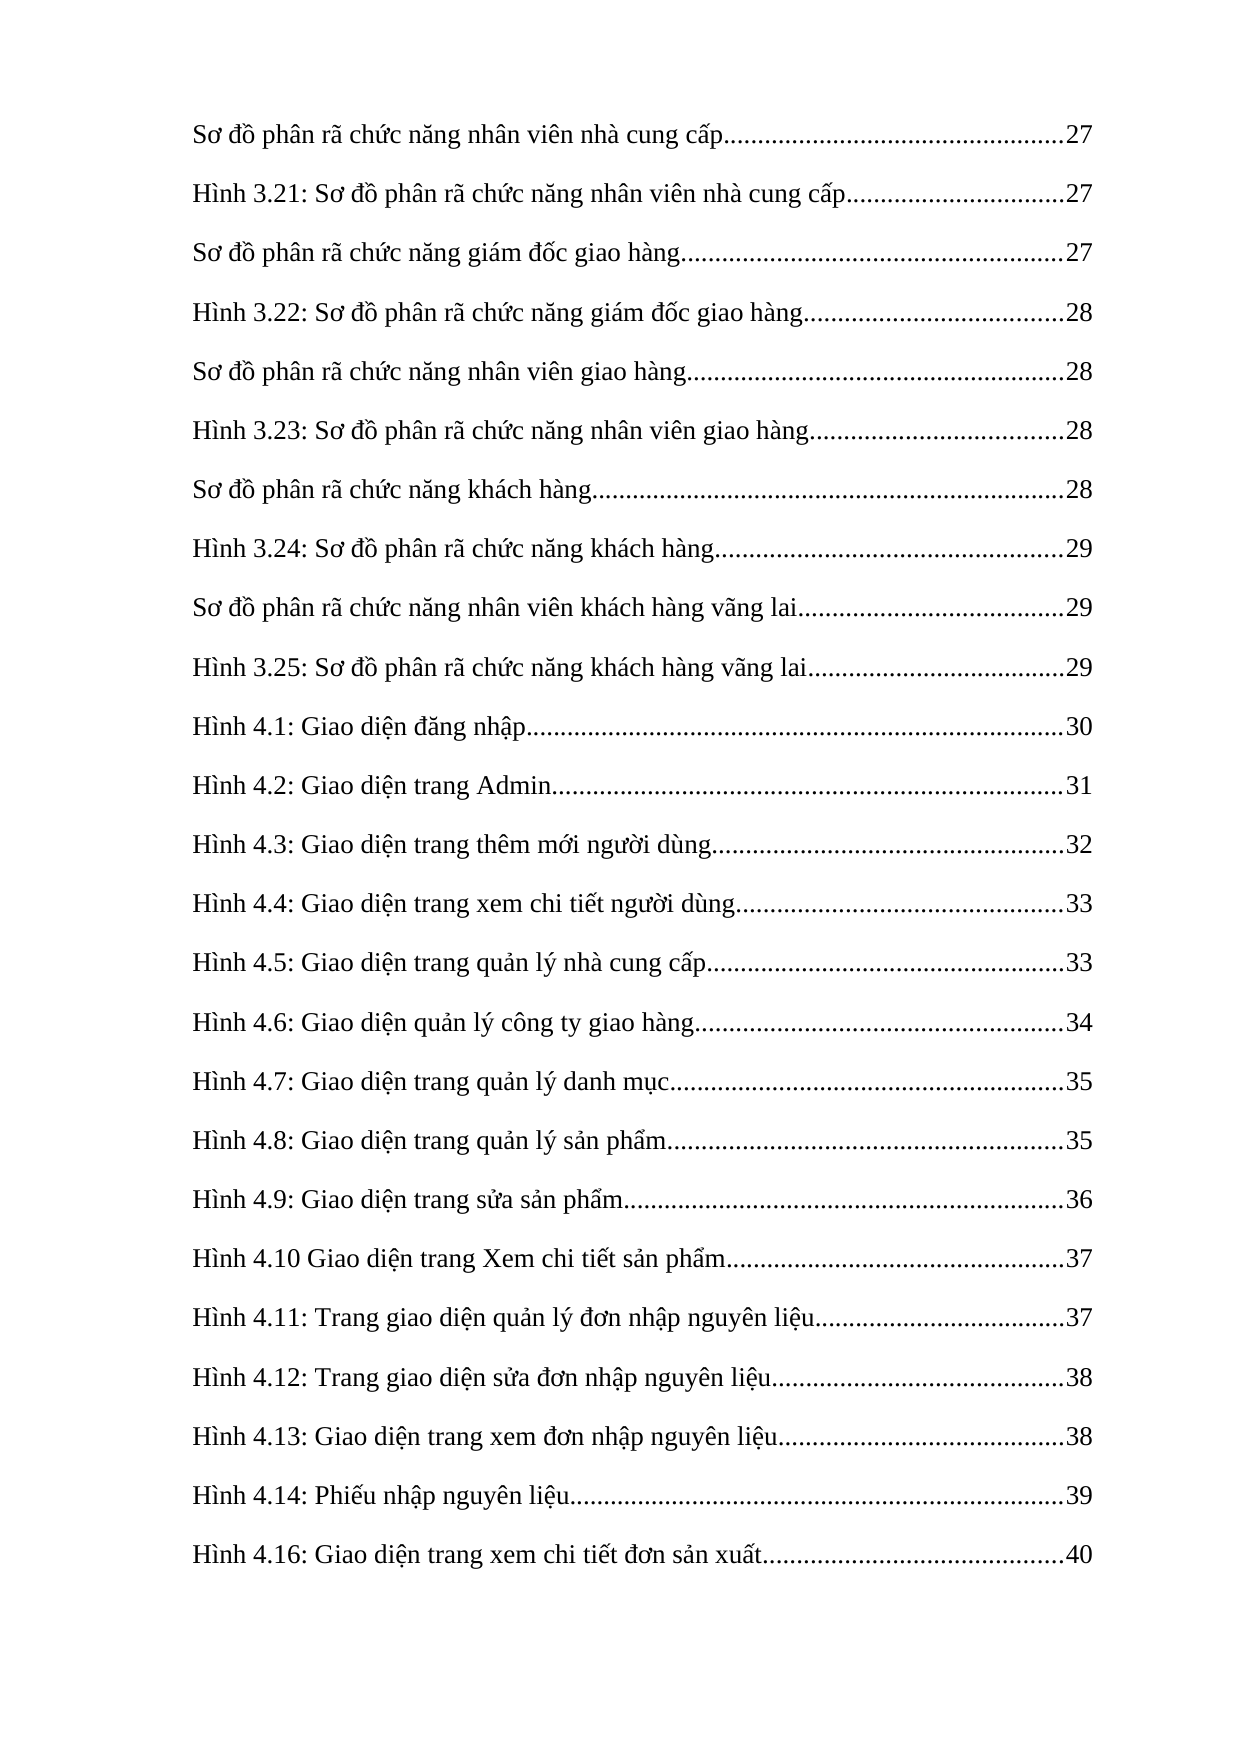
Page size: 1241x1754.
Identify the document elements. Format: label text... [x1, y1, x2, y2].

text Hình 4.16: Giao diện trang xem chi tiết đơn sản xuất 40 [192, 1538, 1122, 1569]
text Hình 3.21: Sơ đồ phân rã chức năng nhân viên nhà cung cấp 27 [192, 177, 1122, 208]
text Hình 4.8: Giao diện trang quản lý sản phẩm 35 [192, 1124, 1122, 1155]
text Hình 4.3: Giao diện trang thêm mới người dùng 32 [192, 828, 1122, 859]
text Sơ đồ phân rã chức năng nhân viên khách hàng vãng lai 29 [192, 591, 1122, 623]
text Hình 4.7: Giao diện trang quản lý danh mục 35 [192, 1065, 1122, 1096]
text Hình 4.2: Giao diện trang Admin 31 [192, 769, 1122, 800]
text Sơ đồ phân rã chức năng nhân viên nhà cung cấp 27 [192, 118, 1122, 149]
text Sơ đồ phân rã chức năng khách hàng 28 [192, 473, 1122, 504]
text Hình 4.1: Giao diện đăng nhập 30 [192, 710, 1122, 741]
text Hình 4.11: Trang giao diện quản lý đơn nhập nguyên liệu 37 [192, 1301, 1122, 1333]
text Hình 4.5: Giao diện trang quản lý nhà cung cấp 33 [192, 946, 1122, 978]
text Hình 3.22: Sơ đồ phân rã chức năng giám đốc giao hàng 28 [192, 296, 1122, 327]
text Sơ đồ phân rã chức năng giám đốc giao hàng 27 [192, 236, 1122, 268]
text Hình 3.24: Sơ đồ phân rã chức năng khách hàng 29 [192, 532, 1122, 563]
text Sơ đồ phân rã chức năng nhân viên giao hàng 28 [192, 355, 1122, 386]
text Hình 4.12: Trang giao diện sửa đơn nhập nguyên liệu 38 [192, 1361, 1122, 1392]
text Hình 4.13: Giao diện trang xem đơn nhập nguyên liệu 38 [192, 1420, 1122, 1451]
text Hình 3.23: Sơ đồ phân rã chức năng nhân viên giao hàng 28 [192, 414, 1122, 445]
text Hình 4.9: Giao diện trang sửa sản phẩm 36 [192, 1183, 1122, 1214]
text Hình 4.4: Giao diện trang xem chi tiết người dùng 33 [192, 887, 1122, 918]
text Hình 4.14: Phiếu nhập nguyên liệu 39 [192, 1479, 1122, 1510]
text Hình 3.25: Sơ đồ phân rã chức năng khách hàng vãng lai 29 [192, 651, 1122, 682]
text Hình 4.6: Giao diện quản lý công ty giao hàng 34 [192, 1006, 1122, 1037]
text Hình 4.10 Giao diện trang Xem chi tiết sản phẩm 37 [192, 1242, 1122, 1273]
